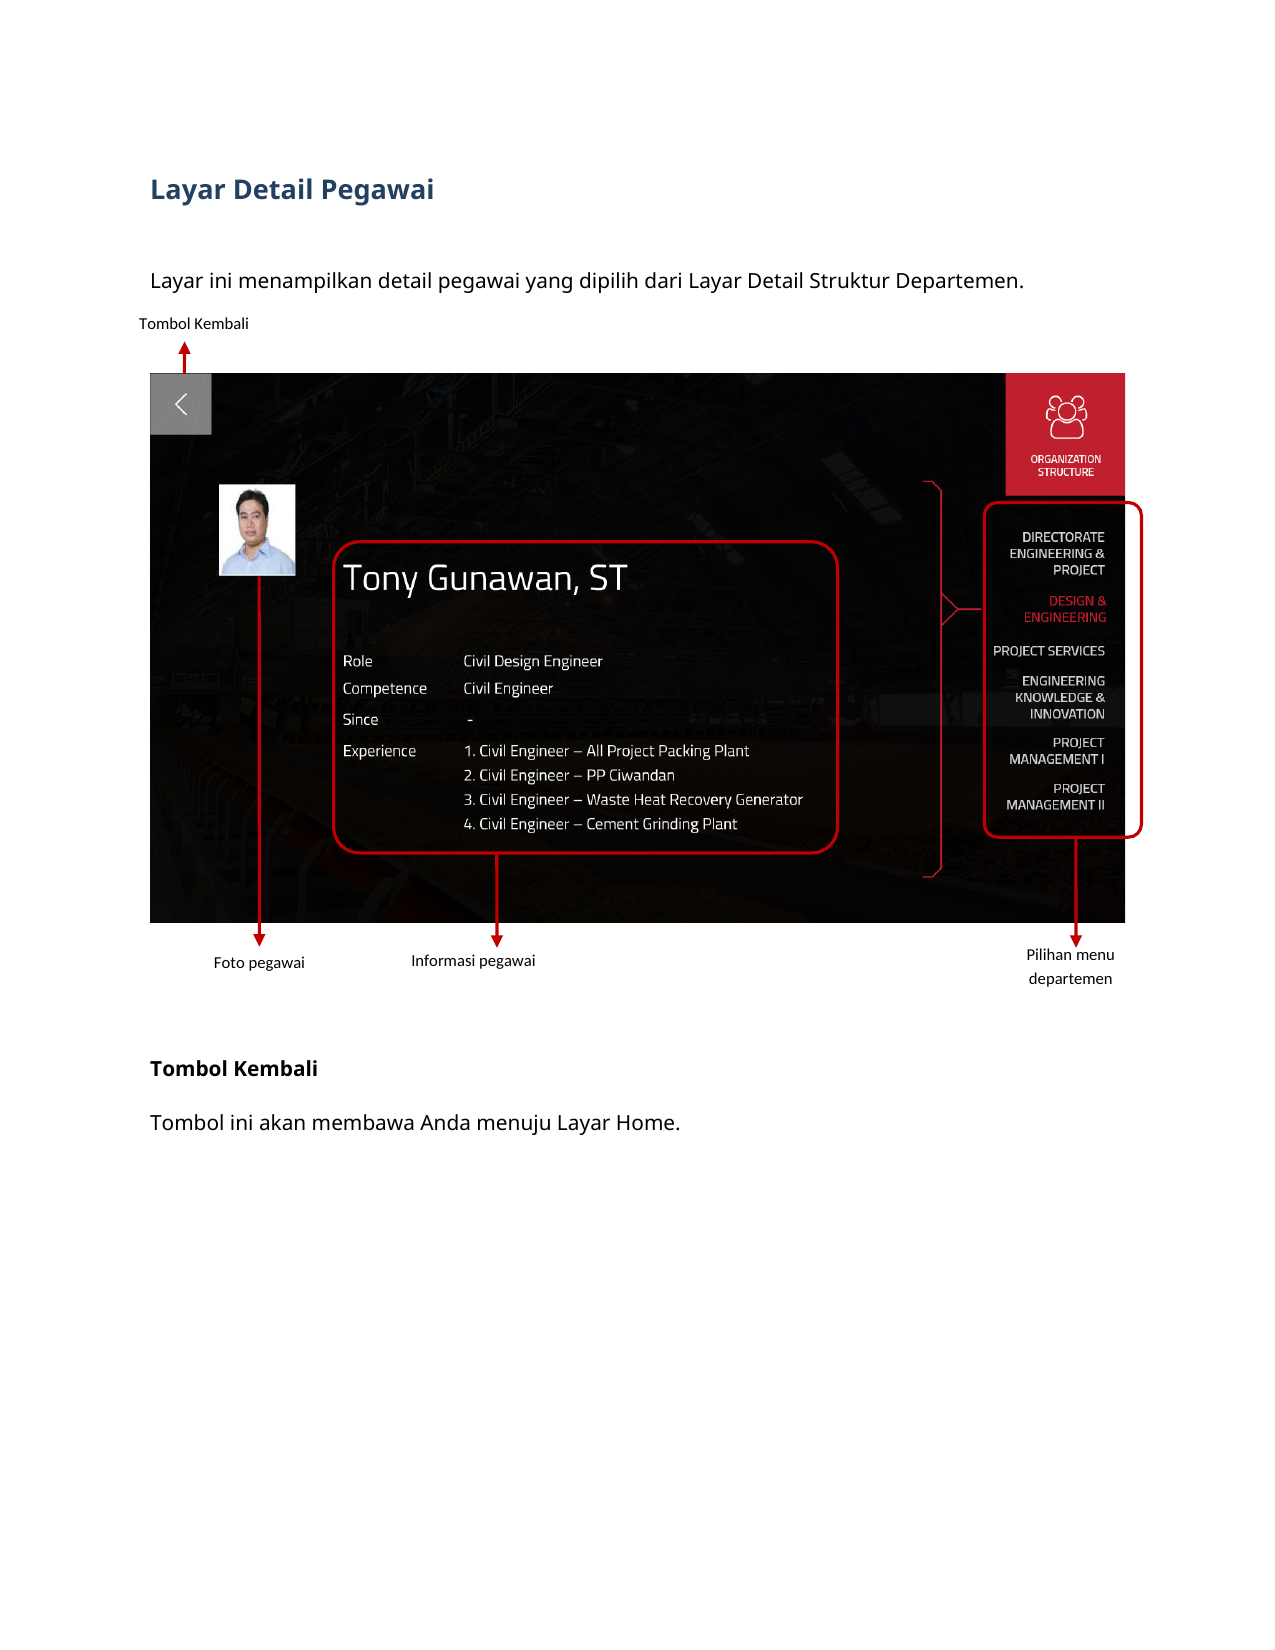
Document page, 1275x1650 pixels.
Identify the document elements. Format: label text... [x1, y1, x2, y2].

text Tombol Kembali [150, 1054, 1125, 1083]
text Tombol ini akan membawa Anda menuju Layar Home. [150, 1108, 1125, 1136]
subtitle Layar Detail Pegawai [150, 171, 1125, 208]
picture [150, 373, 1125, 923]
text Layar ini menampilkan detail pegawai yang dipilih dari Layar Detail Struktur Departemen. [150, 267, 1125, 295]
picture [1078, 839, 1125, 923]
picture [986, 505, 1125, 835]
picture [336, 544, 835, 851]
